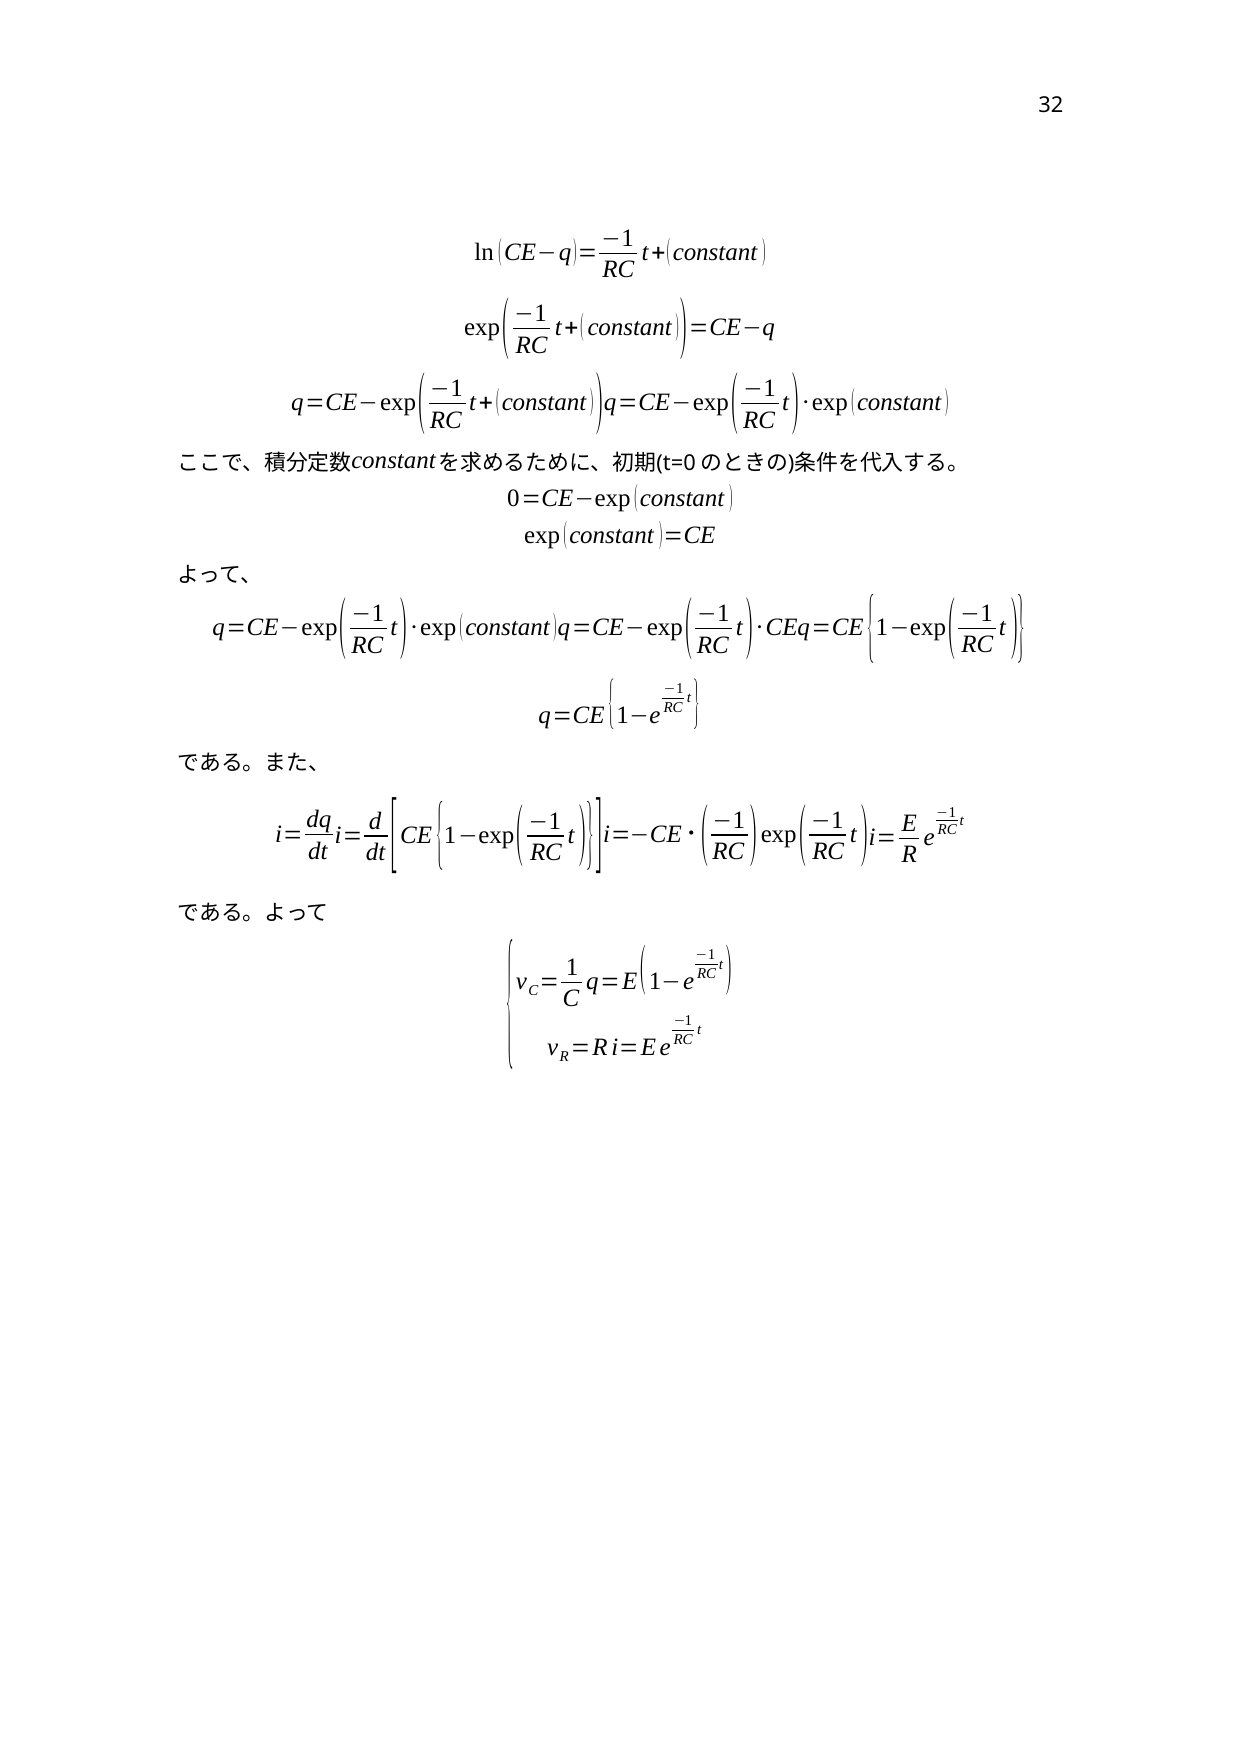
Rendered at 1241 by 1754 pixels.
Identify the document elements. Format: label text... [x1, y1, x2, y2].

text ここで、積分定数を求めるために、初期(t=0のときの)条件を代入する。 [177, 442, 1063, 479]
text よって、 [177, 554, 1063, 592]
text である。よって [177, 892, 1063, 929]
text である。また、 [177, 742, 1063, 779]
